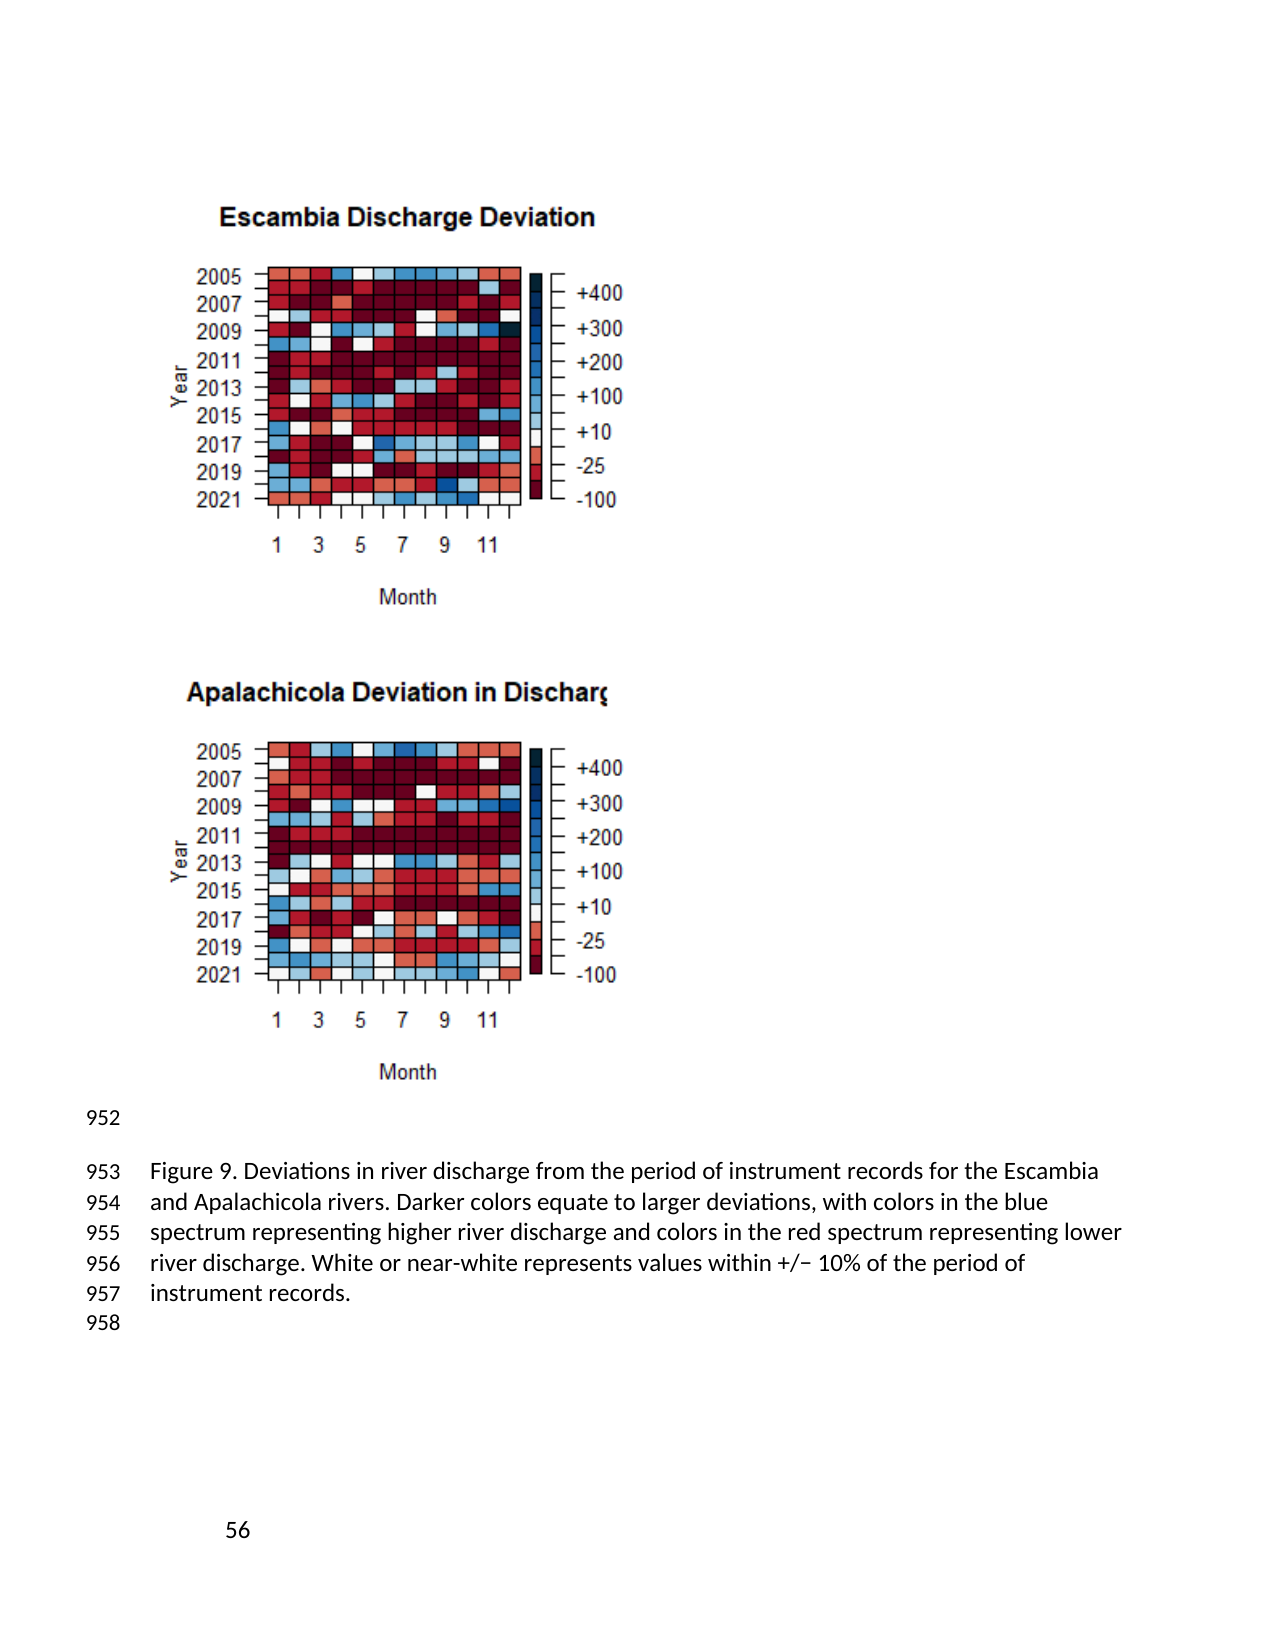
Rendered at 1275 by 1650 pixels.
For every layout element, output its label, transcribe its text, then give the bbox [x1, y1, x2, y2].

text Figure 9. Deviations in river discharge from the period of instrument records for the Escambia and Apalachicola rivers. Darker colors equate to larger deviations, with colors in the blue spectrum representing higher river discharge and colors in the red spectrum representing lower river discharge. White or near-white represents values within +/− 10% of the period of instrument records. [150, 1156, 1125, 1308]
picture [150, 150, 704, 1125]
